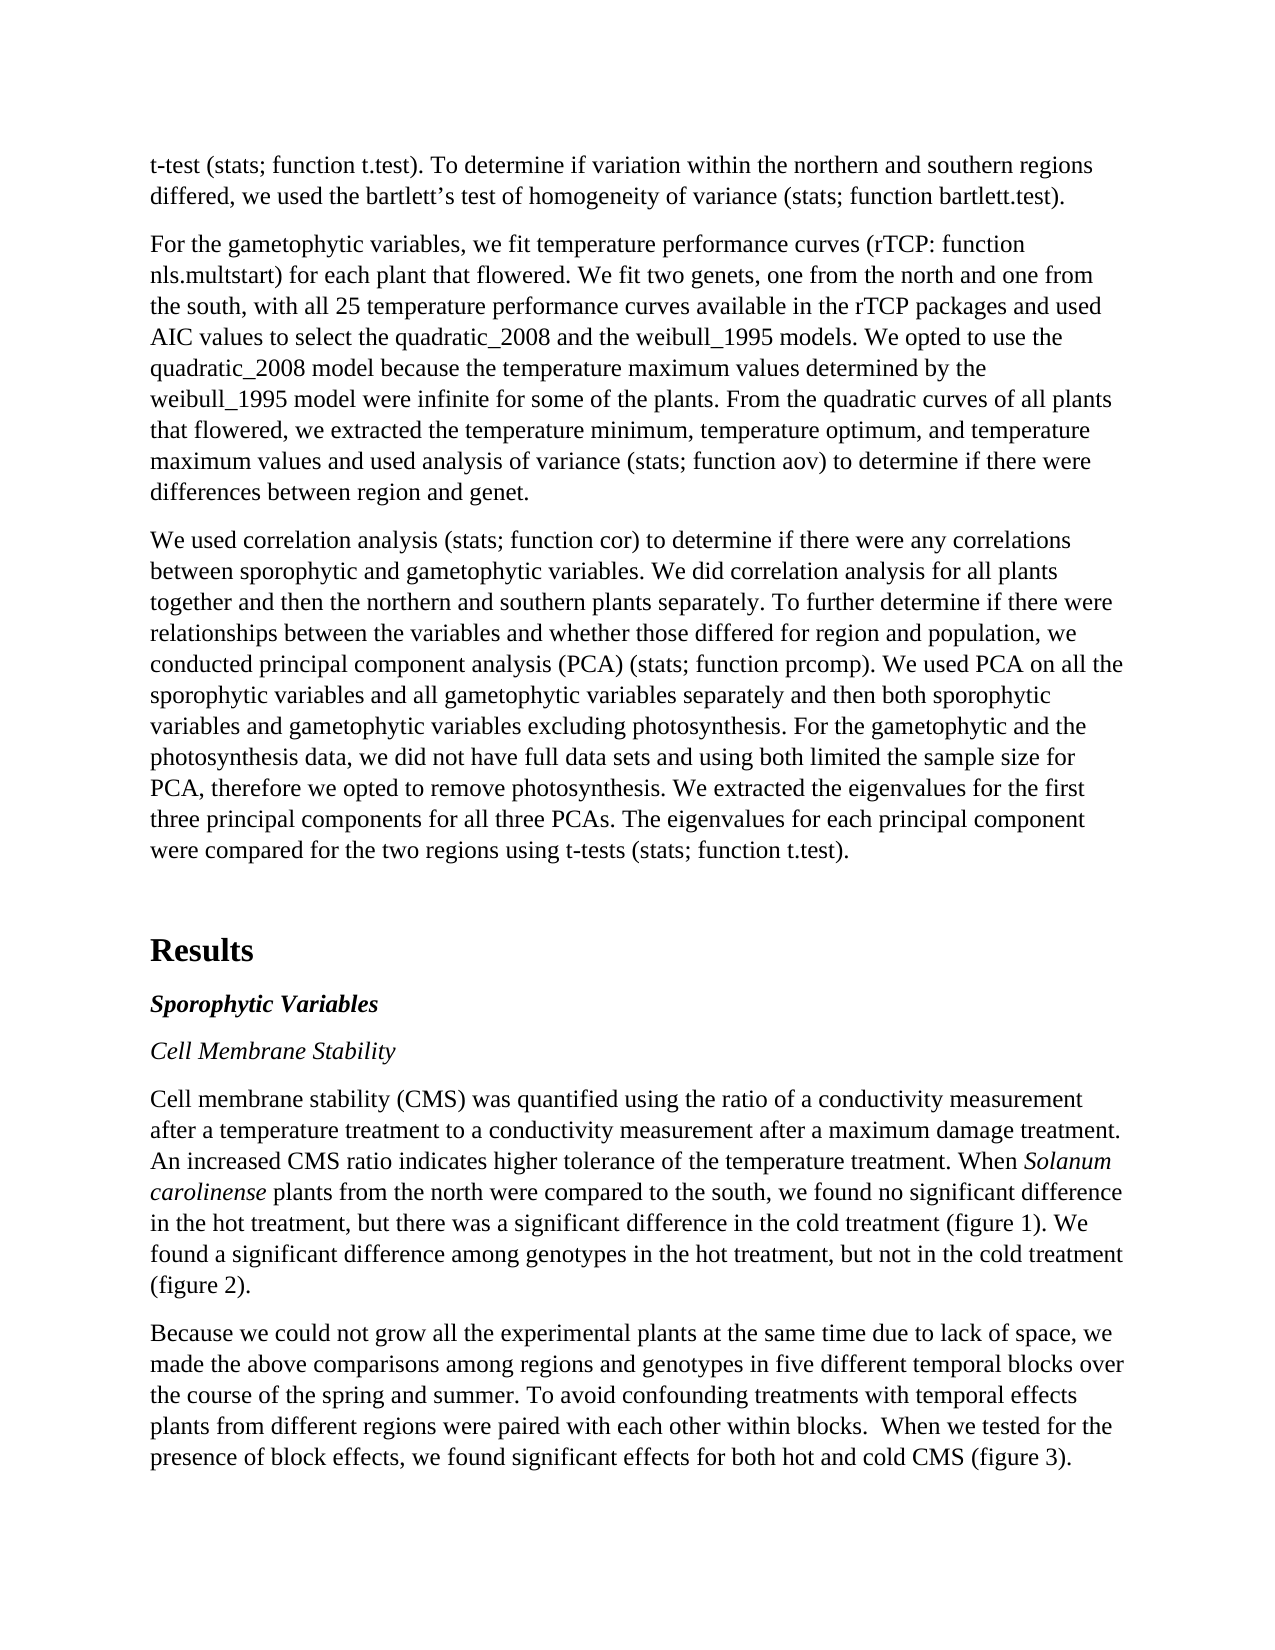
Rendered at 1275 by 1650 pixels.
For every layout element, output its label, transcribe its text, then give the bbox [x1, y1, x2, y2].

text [150, 150, 1125, 210]
text Cell membrane stability (CMS) was quantified using the ratio of a conductivity measurement after a temperature treatment to a conductivity measurement after a maximum damage treatment. An increased CMS ratio indicates higher tolerance of the temperature treatment. When Solanum carolinense plants from the north were compared to the south, we found no significant difference in the hot treatment, but there was a significant difference in the cold treatment (figure 1). We found a significant difference among genotypes in the hot treatment, but not in the cold treatment (figure 2). [150, 1084, 1125, 1299]
text Sporophytic Variables [150, 989, 1125, 1017]
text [150, 1318, 1125, 1471]
text Results [150, 931, 1125, 969]
text We used correlation analysis (stats; function cor) to determine if there were any correlations between sporophytic and gametophytic variables. We did correlation analysis for all plants together and then the northern and southern plants separately. To further determine if there were relationships between the variables and whether those differed for region and population, we conducted principal component analysis (PCA) (stats; function prcomp). We used PCA on all the sporophytic variables and all gametophytic variables separately and then both sporophytic variables and gametophytic variables excluding photosynthesis. For the gametophytic and the photosynthesis data, we did not have full data sets and using both limited the sample size for PCA, therefore we opted to remove photosynthesis. We extracted the eigenvalues for the first three principal components for all three PCAs. The eigenvalues for each principal component were compared for the two regions using t-tests (stats; function t.test). [150, 525, 1125, 864]
text For the gametophytic variables, we fit temperature performance curves (rTCP: function nls.multstart) for each plant that flowered. We fit two genets, one from the north and one from the south, with all 25 temperature performance curves available in the rTCP packages and used AIC values to select the quadratic_2008 and the weibull_1995 models. We opted to use the quadratic_2008 model because the temperature maximum values determined by the weibull_1995 model were infinite for some of the plants. From the quadratic curves of all plants that flowered, we extracted the temperature minimum, temperature optimum, and temperature maximum values and used analysis of variance (stats; function aov) to determine if there were differences between region and genet. [150, 229, 1125, 506]
text Cell Membrane Stability [150, 1036, 1125, 1065]
